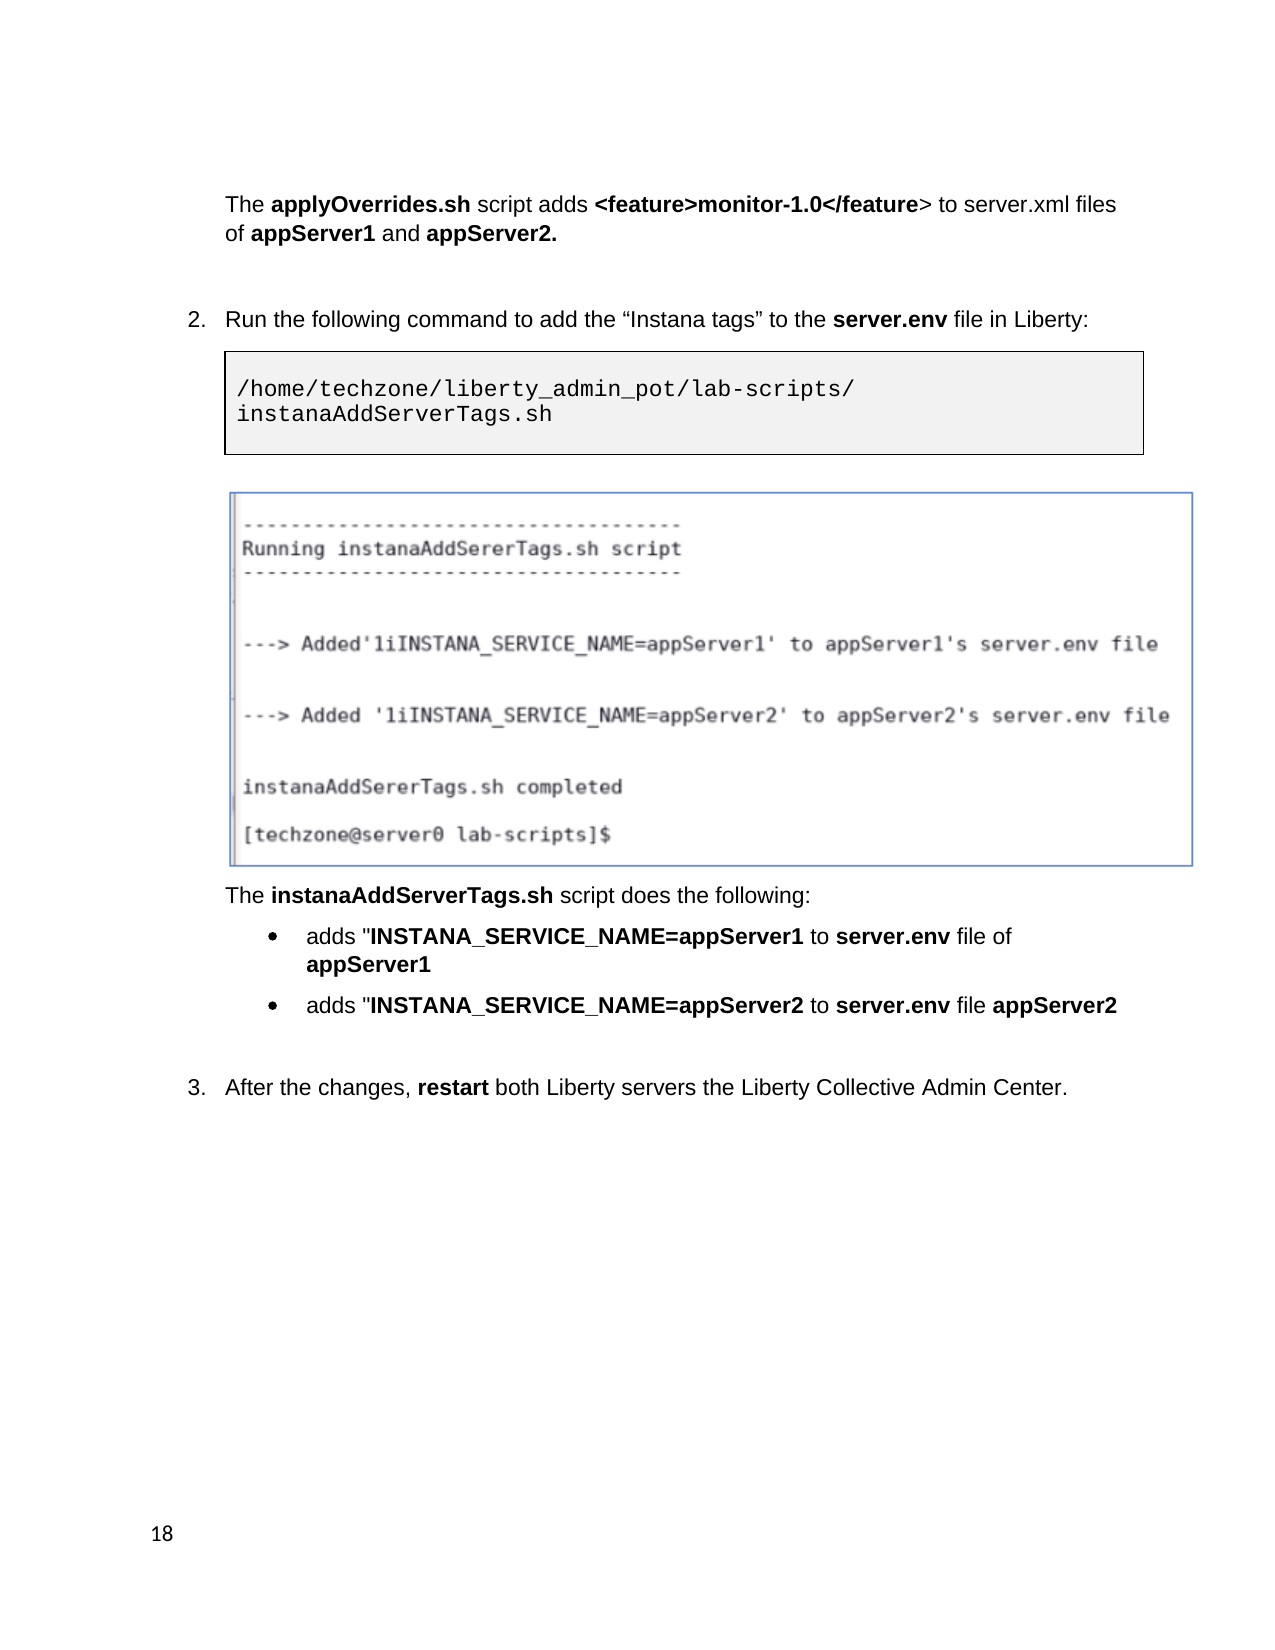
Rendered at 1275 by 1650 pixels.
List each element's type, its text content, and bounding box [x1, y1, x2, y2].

text The applyOverrides.sh script adds <feature>monitor-1.0</feature> to server.xml files of appServer1 and appServer2. [225, 191, 1125, 246]
list adds "INSTANA_SERVICE_NAME=appServer2 to server.env file appServer2 [268, 992, 1125, 1019]
list adds "INSTANA_SERVICE_NAME=appServer1 to server.env file of appServer1 [268, 923, 1125, 978]
text The instanaAddServerTags.sh script does the following: [225, 882, 1125, 908]
list After the changes, restart both Liberty servers the Liberty Collective Admin Center. [187, 1074, 1125, 1101]
picture [225, 483, 1200, 870]
list Run the following command to add the “Instana tags” to the server.env file in Liberty: [187, 306, 1125, 332]
table_header /home/techzone/liberty_admin_pot/lab-scripts/instanaAddServerTags.sh [226, 352, 1143, 454]
